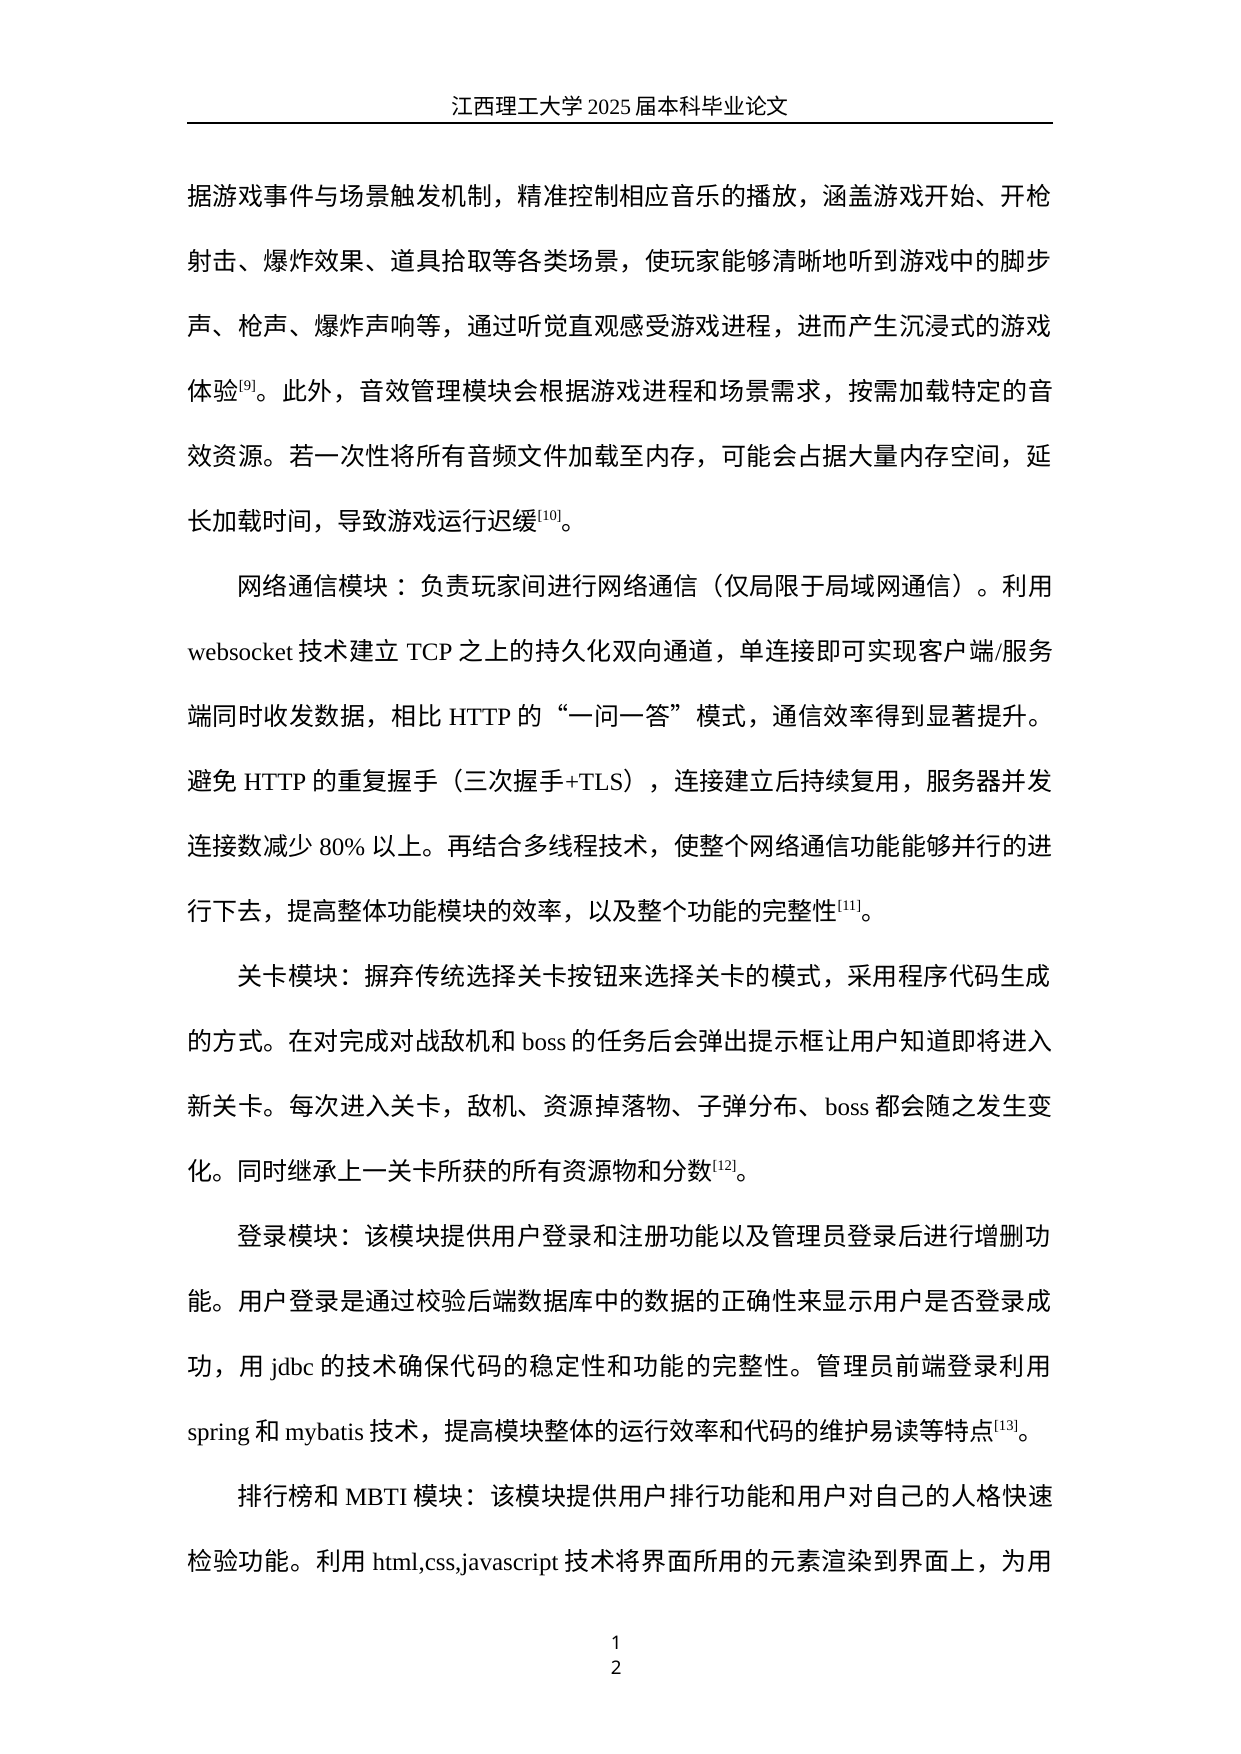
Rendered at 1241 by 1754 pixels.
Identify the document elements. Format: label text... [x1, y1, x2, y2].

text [187, 162, 1053, 552]
text 关卡模块：摒弃传统选择关卡按钮来选择关卡的模式，采用程序代码生成的方式。在对完成对战敌机和boss的任务后会弹出提示框让用户知道即将进入新关卡。每次进入关卡，敌机、资源掉落物、子弹分布、boss都会随之发生变化。同时继承上一关卡所获的所有资源物和分数[12]。 [187, 942, 1053, 1202]
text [187, 1462, 1053, 1592]
text 登录模块：该模块提供用户登录和注册功能以及管理员登录后进行增删功能。用户登录是通过校验后端数据库中的数据的正确性来显示用户是否登录成功，用jdbc的技术确保代码的稳定性和功能的完整性。管理员前端登录利用spring和mybatis技术，提高模块整体的运行效率和代码的维护易读等特点[13]。 [187, 1202, 1053, 1462]
text 网络通信模块 ：负责玩家间进行网络通信（仅局限于局域网通信）。利用websocket技术建立 TCP 之上的持久化双向通道，单连接即可实现客户端/服务端同时收发数据，相比 HTTP 的“一问一答”模式，通信效率得到显著提升。避免 HTTP 的重复握手（三次握手+TLS），连接建立后持续复用，服务器并发连接数减少 80% 以上。再结合多线程技术，使整个网络通信功能能够并行的进行下去，提高整体功能模块的效率，以及整个功能的完整性[11]。 [187, 552, 1053, 942]
